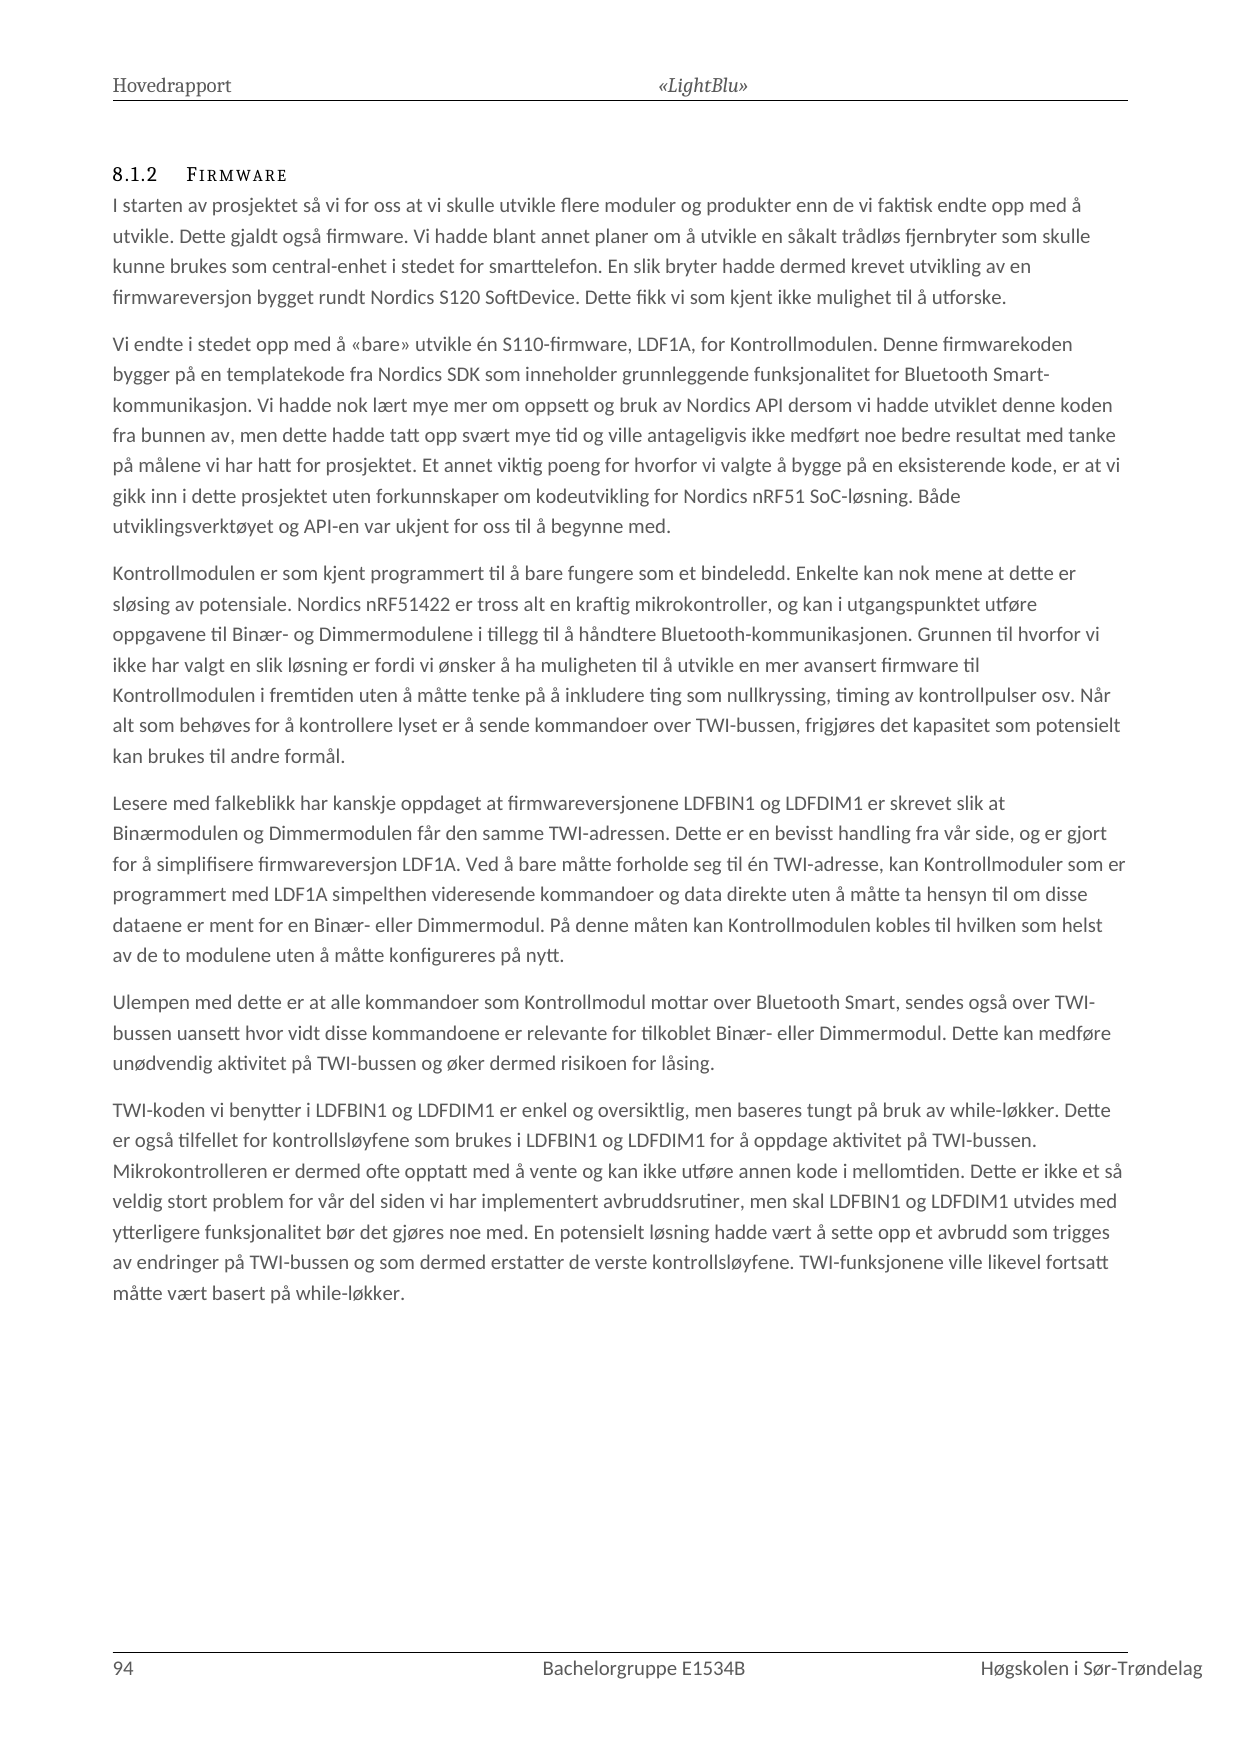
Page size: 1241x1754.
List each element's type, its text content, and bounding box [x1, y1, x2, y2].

text TWI-koden vi benytter i LDFBIN1 og LDFDIM1 er enkel og oversiktlig, men baseres tungt på bruk av while-løkker. Dette er også tilfellet for kontrollsløyfene som brukes i LDFBIN1 og LDFDIM1 for å oppdage aktivitet på TWI-bussen. Mikrokontrolleren er dermed ofte opptatt med å vente og kan ikke utføre annen kode i mellomtiden. Dette er ikke et så veldig stort problem for vår del siden vi har implementert avbruddsrutiner, men skal LDFBIN1 og LDFDIM1 utvides med ytterligere funksjonalitet bør det gjøres noe med. En potensielt løsning hadde vært å sette opp et avbrudd som trigges av endringer på TWI-bussen og som dermed erstatter de verste kontrollsløyfene. TWI-funksjonene ville likevel fortsatt måtte vært basert på while-løkker. [112, 1097, 1128, 1305]
text Kontrollmodulen er som kjent programmert til å bare fungere som et bindeledd. Enkelte kan nok mene at dette er sløsing av potensiale. Nordics nRF51422 er tross alt en kraftig mikrokontroller, og kan i utgangspunktet utføre oppgavene til Binær- og Dimmermodulene i tillegg til å håndtere Bluetooth-kommunikasjonen. Grunnen til hvorfor vi ikke har valgt en slik løsning er fordi vi ønsker å ha muligheten til å utvikle en mer avansert firmware til Kontrollmodulen i fremtiden uten å måtte tenke på å inkludere ting som nullkryssing, timing av kontrollpulser osv. Når alt som behøves for å kontrollere lyset er å sende kommandoer over TWI-bussen, frigjøres det kapasitet som potensielt kan brukes til andre formål. [112, 561, 1128, 768]
subtitle 8.1.2 Firmware [112, 162, 1128, 186]
text Lesere med falkeblikk har kanskje oppdaget at firmwareversjonene LDFBIN1 og LDFDIM1 er skrevet slik at Binærmodulen og Dimmermodulen får den samme TWI-adressen. Dette er en bevisst handling fra vår side, og er gjort for å simplifisere firmwareversjon LDF1A. Ved å bare måtte forholde seg til én TWI-adresse, kan Kontrollmoduler som er programmert med LDF1A simpelthen videresende kommandoer og data direkte uten å måtte ta hensyn til om disse dataene er ment for en Binær- eller Dimmermodul. På denne måten kan Kontrollmodulen kobles til hvilken som helst av de to modulene uten å måtte konfigureres på nytt. [112, 790, 1128, 968]
text Vi endte i stedet opp med å «bare» utvikle én S110-firmware, LDF1A, for Kontrollmodulen. Denne firmwarekoden bygger på en templatekode fra Nordics SDK som inneholder grunnleggende funksjonalitet for Bluetooth Smart-kommunikasjon. Vi hadde nok lært mye mer om oppsett og bruk av Nordics API dersom vi hadde utviklet denne koden fra bunnen av, men dette hadde tatt opp svært mye tid og ville antageligvis ikke medført noe bedre resultat med tanke på målene vi har hatt for prosjektet. Et annet viktig poeng for hvorfor vi valgte å bygge på en eksisterende kode, er at vi gikk inn i dette prosjektet uten forkunnskaper om kodeutvikling for Nordics nRF51 SoC-løsning. Både utviklingsverktøyet og API-en var ukjent for oss til å begynne med. [112, 331, 1128, 539]
text I starten av prosjektet så vi for oss at vi skulle utvikle flere moduler og produkter enn de vi faktisk endte opp med å utvikle. Dette gjaldt også firmware. Vi hadde blant annet planer om å utvikle en såkalt trådløs fjernbryter som skulle kunne brukes som central-enhet i stedet for smarttelefon. En slik bryter hadde dermed krevet utvikling av en firmwareversjon bygget rundt Nordics S120 SoftDevice. Dette fikk vi som kjent ikke mulighet til å utforske. [112, 193, 1128, 309]
text Ulempen med dette er at alle kommandoer som Kontrollmodul mottar over Bluetooth Smart, sendes også over TWI-bussen uansett hvor vidt disse kommandoene er relevante for tilkoblet Binær- eller Dimmermodul. Dette kan medføre unødvendig aktivitet på TWI-bussen og øker dermed risikoen for låsing. [112, 989, 1128, 1076]
